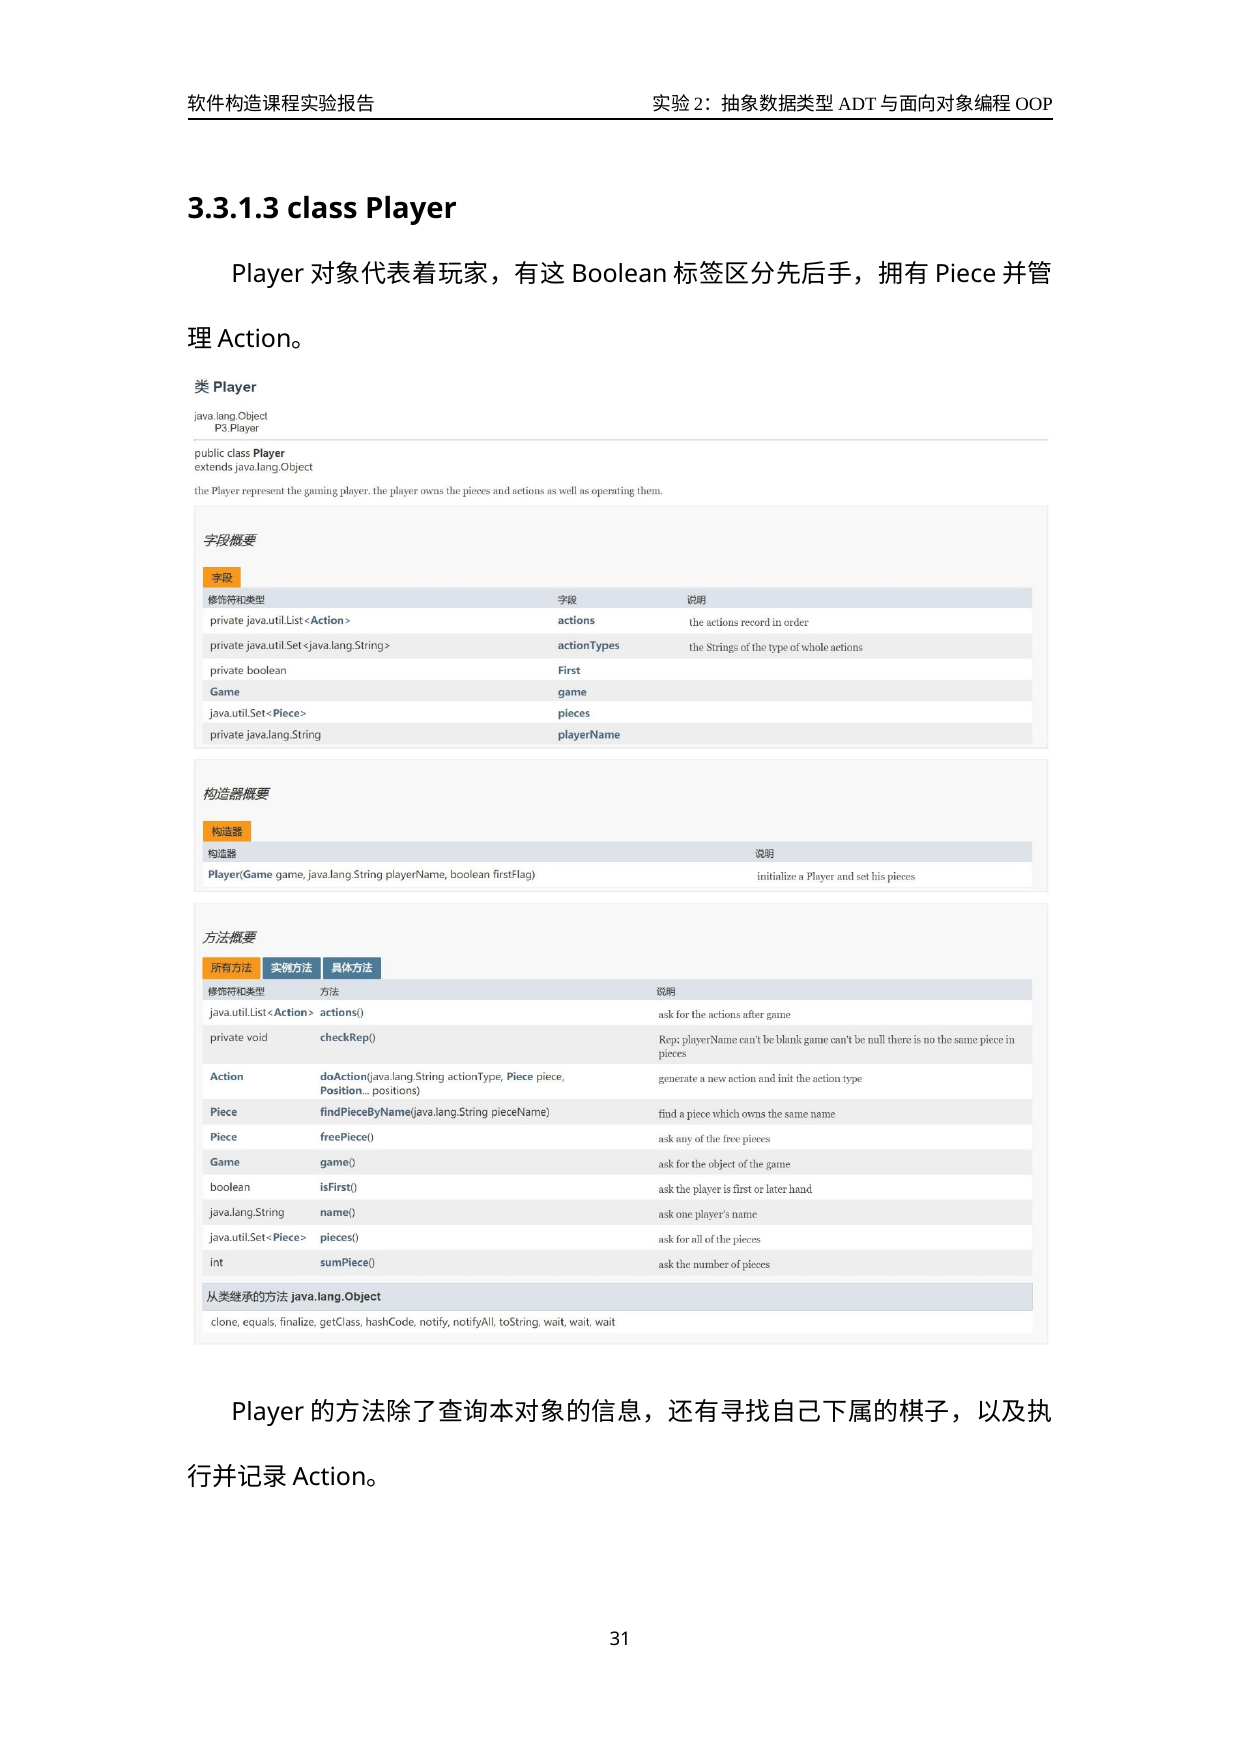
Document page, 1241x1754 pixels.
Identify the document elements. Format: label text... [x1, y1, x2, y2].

text Player的方法除了查询本对象的信息，还有寻找自己下属的棋子，以及执行并记录Action。 [187, 1377, 1053, 1507]
text Player对象代表着玩家，有这Boolean标签区分先后手，拥有Piece并管理Action。 [187, 239, 1053, 369]
subtitle class Player [187, 174, 1053, 239]
picture [187, 369, 1053, 1348]
